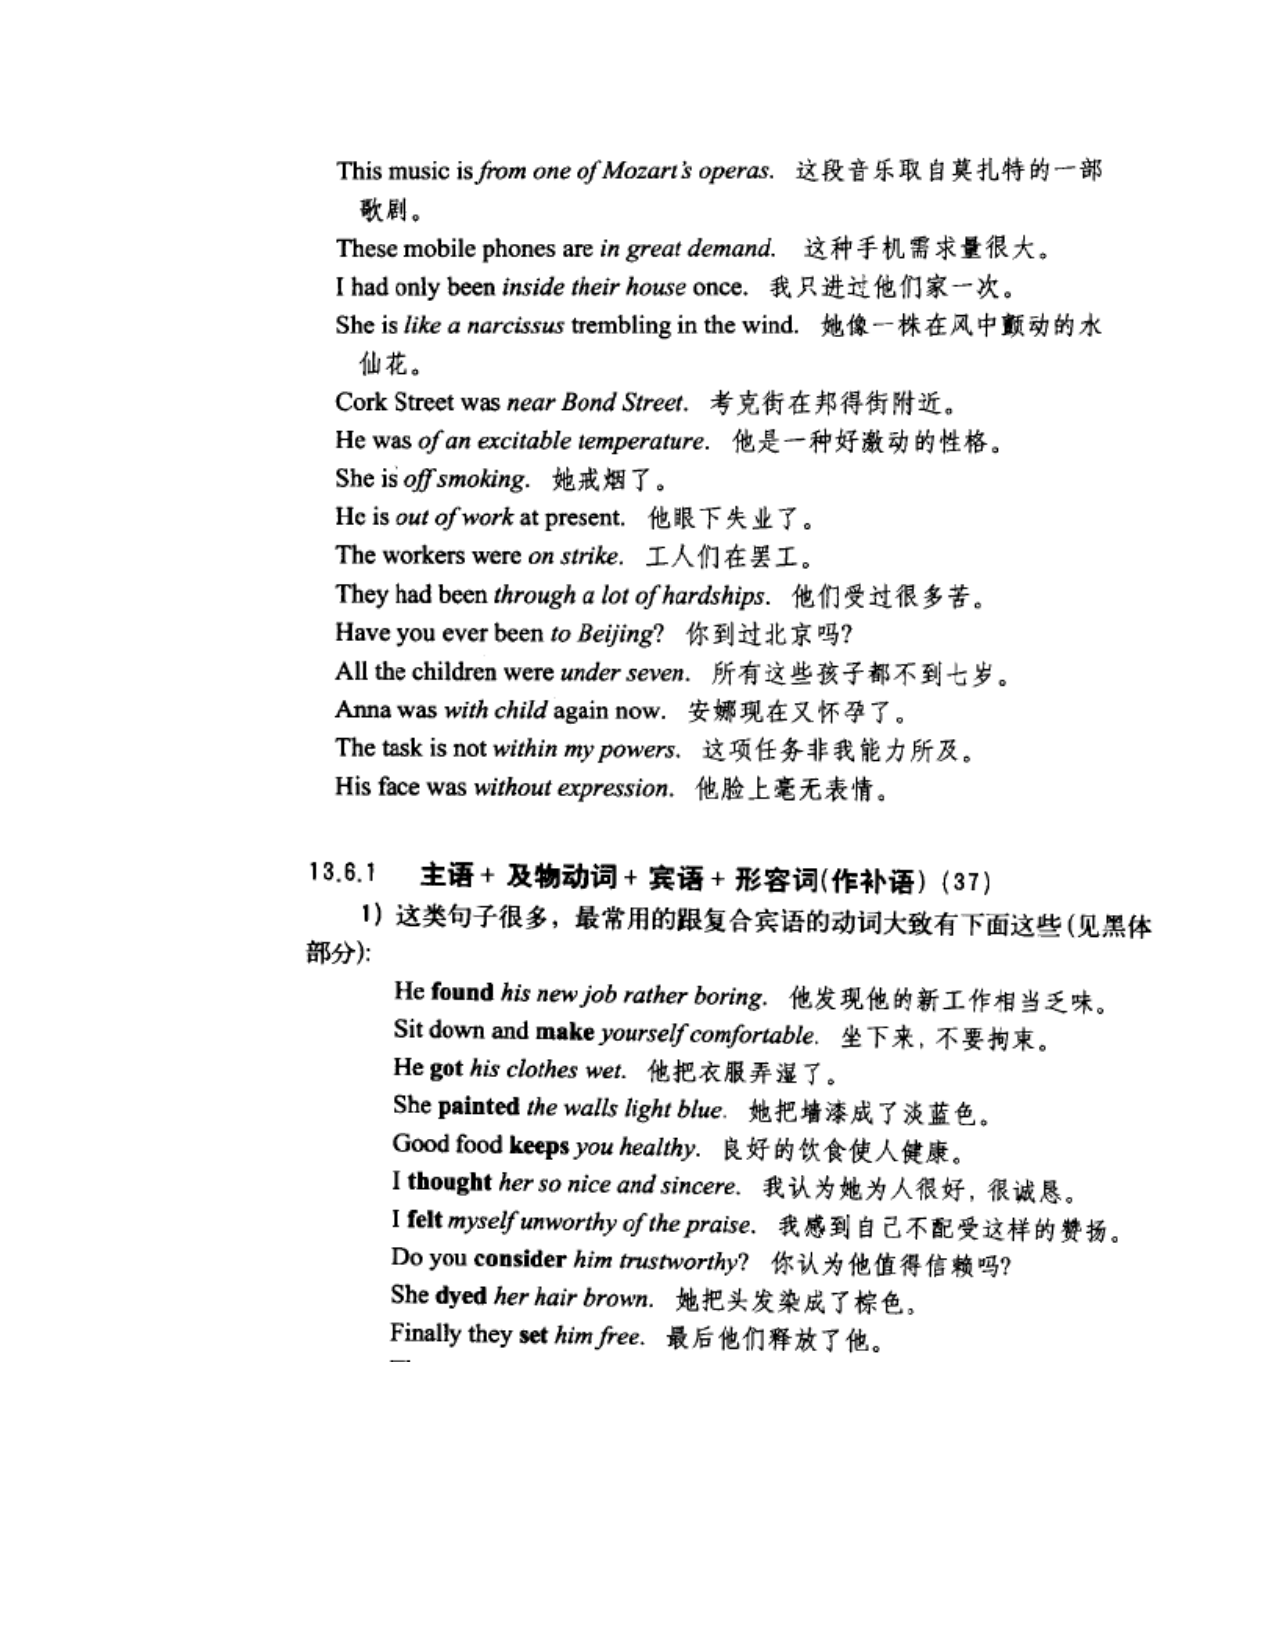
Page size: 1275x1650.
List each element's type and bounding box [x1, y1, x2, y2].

picture [271, 842, 1171, 1362]
picture [271, 150, 1191, 807]
